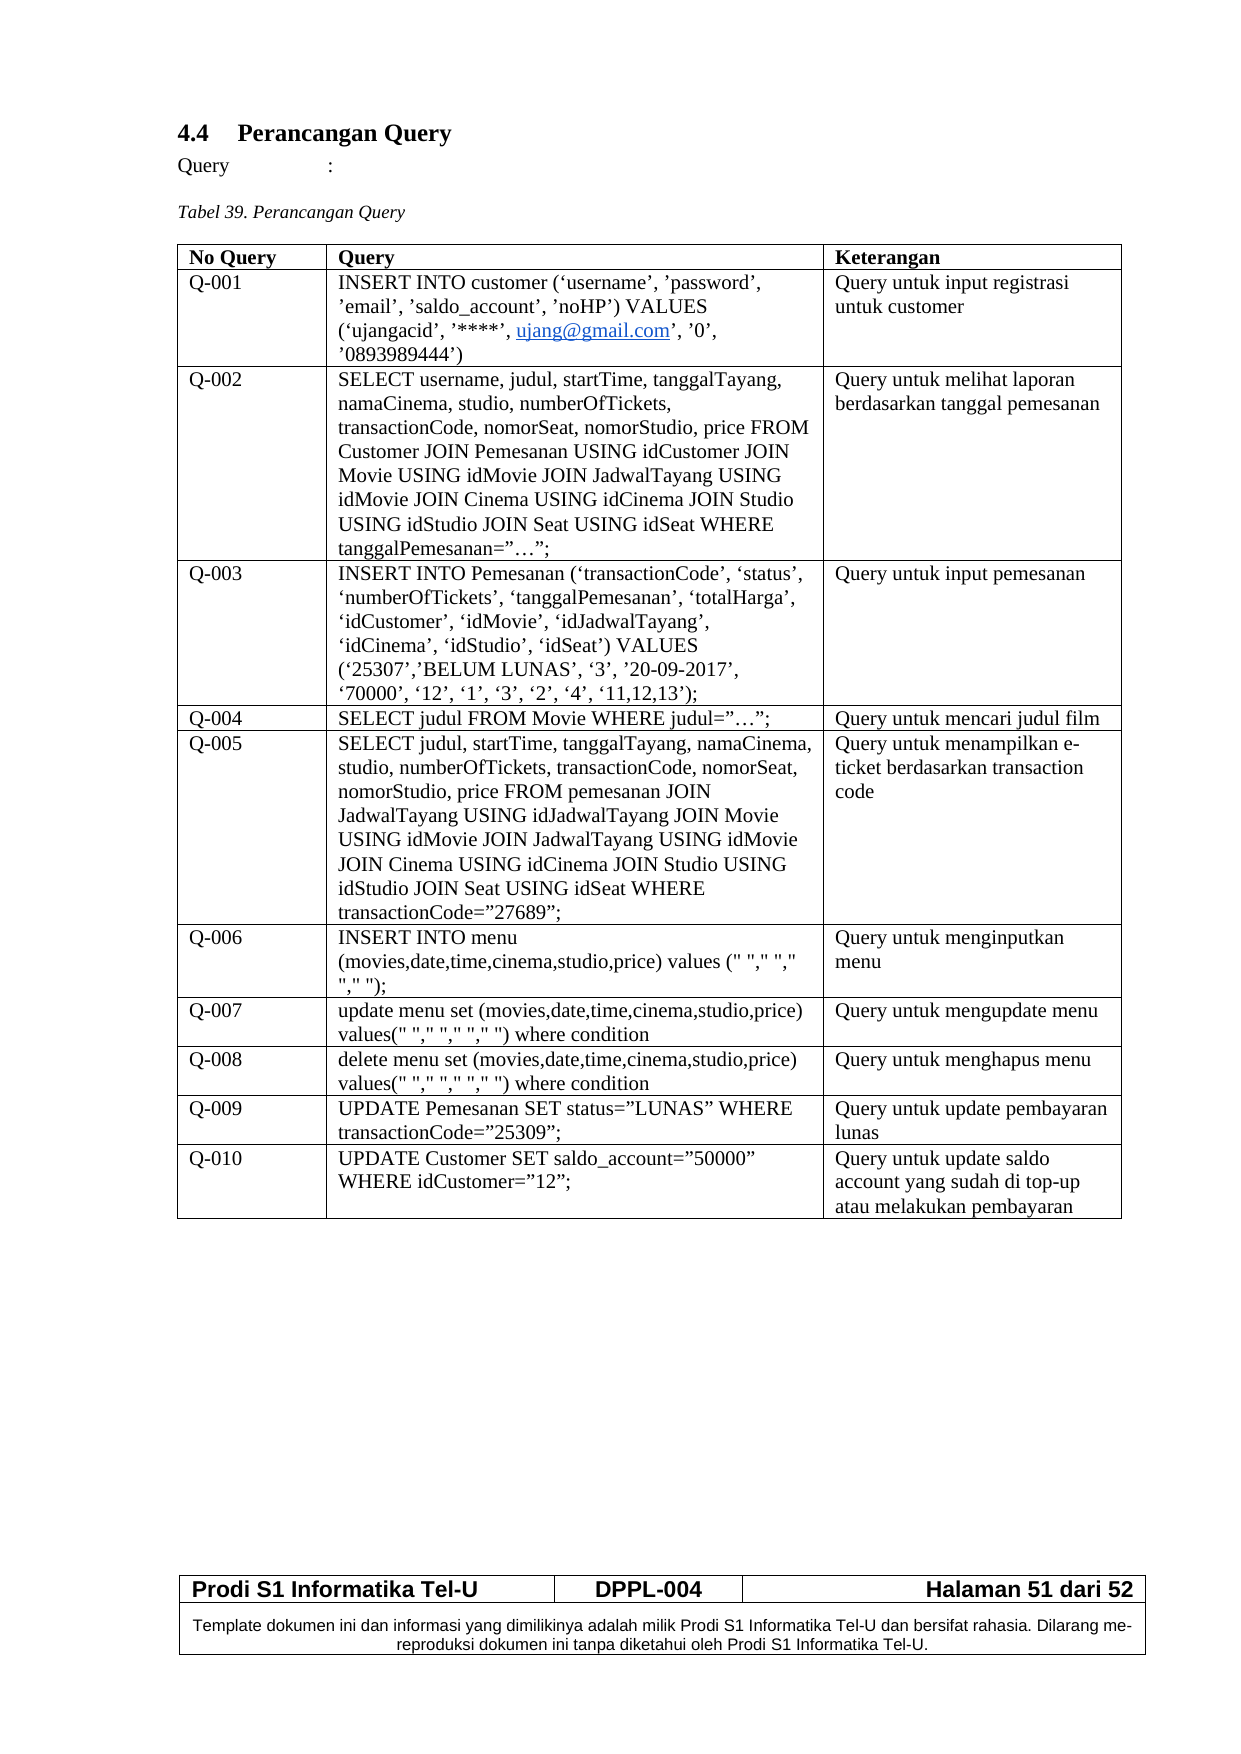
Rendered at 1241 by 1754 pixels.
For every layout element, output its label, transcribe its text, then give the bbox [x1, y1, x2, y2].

table_cell Query untuk mengupdate menu [824, 998, 1121, 1046]
table_cell delete menu set (movies,date,time,cinema,studio,price) values(" "," "," "," ") where condition [327, 1047, 823, 1095]
table_cell Query untuk mencari judul film [824, 706, 1121, 730]
table_cell Query untuk menginputkan menu [824, 925, 1121, 997]
table_cell INSERT INTO customer (‘username’, ’password’, ’email’, ’saldo_account’, ’noHP’) VALUES (‘ujangacid’, ’****’, ujang@gmail.com’, ’0’, ’0893989444’) [327, 270, 823, 366]
table_cell Q-005 [178, 731, 326, 924]
table_cell Q-007 [178, 998, 326, 1046]
table_cell Q-010 [178, 1145, 326, 1218]
table_cell Q-008 [178, 1047, 326, 1095]
text Tabel 39. Perancangan Query [177, 201, 1122, 223]
table_cell Q-004 [178, 706, 326, 730]
table_cell SELECT username, judul, startTime, tanggalTayang, namaCinema, studio, numberOfTickets, transactionCode, nomorSeat, nomorStudio, price FROM Customer JOIN Pemesanan USING idCustomer JOIN Movie USING idMovie JOIN JadwalTayang USING idMovie JOIN Cinema USING idCinema JOIN Studio USING idStudio JOIN Seat USING idSeat WHERE tanggalPemesanan=”…”; [327, 367, 823, 559]
table_cell INSERT INTO menu (movies,date,time,cinema,studio,price) values (" "," "," "," "); [327, 925, 823, 997]
table_cell Q-002 [178, 367, 326, 559]
table_cell update menu set (movies,date,time,cinema,studio,price) values(" "," "," "," ") where condition [327, 998, 823, 1046]
table_header Keterangan [824, 245, 1121, 269]
table_cell SELECT judul FROM Movie WHERE judul=”…”; [327, 706, 823, 730]
table_cell Query untuk input registrasi untuk customer [824, 270, 1121, 366]
table_cell UPDATE Pemesanan SET status=”LUNAS” WHERE transactionCode=”25309”; [327, 1096, 823, 1144]
table_cell UPDATE Customer SET saldo_account=”50000” WHERE idCustomer=”12”; [327, 1145, 823, 1218]
table_header Query [327, 245, 823, 269]
table_cell Query untuk update pembayaran lunas [824, 1096, 1121, 1144]
table_cell SELECT judul, startTime, tanggalTayang, namaCinema, studio, numberOfTickets, transactionCode, nomorSeat, nomorStudio, price FROM pemesanan JOIN JadwalTayang USING idJadwalTayang JOIN Movie USING idMovie JOIN JadwalTayang USING idMovie JOIN Cinema USING idCinema JOIN Studio USING idStudio JOIN Seat USING idSeat WHERE transactionCode=”27689”; [327, 731, 823, 924]
table_cell Q-003 [178, 561, 326, 705]
table_cell Query untuk update saldo account yang sudah di top-up atau melakukan pembayaran [824, 1145, 1121, 1218]
table_cell INSERT INTO Pemesanan (‘transactionCode’, ‘status’, ‘numberOfTickets’, ‘tanggalPemesanan’, ‘totalHarga’, ‘idCustomer’, ‘idMovie’, ‘idJadwalTayang’, ‘idCinema’, ‘idStudio’, ‘idSeat’) VALUES (‘25307’,’BELUM LUNAS’, ‘3’, ’20-09-2017’, ‘70000’, ‘12’, ‘1’, ‘3’, ‘2’, ‘4’, ‘11,12,13’); [327, 561, 823, 705]
table_cell Query untuk menghapus menu [824, 1047, 1121, 1095]
table_cell Q-001 [178, 270, 326, 366]
table_cell Query untuk melihat laporan berdasarkan tanggal pemesanan [824, 367, 1121, 559]
table_cell Q-009 [178, 1096, 326, 1144]
table_cell Query untuk menampilkan e-ticket berdasarkan transaction code [824, 731, 1121, 924]
table_header No Query [178, 245, 326, 269]
table_cell Q-006 [178, 925, 326, 997]
subtitle Perancangan Query [177, 118, 1122, 147]
table_cell Query untuk input pemesanan [824, 561, 1121, 705]
text Query : [177, 153, 1122, 177]
